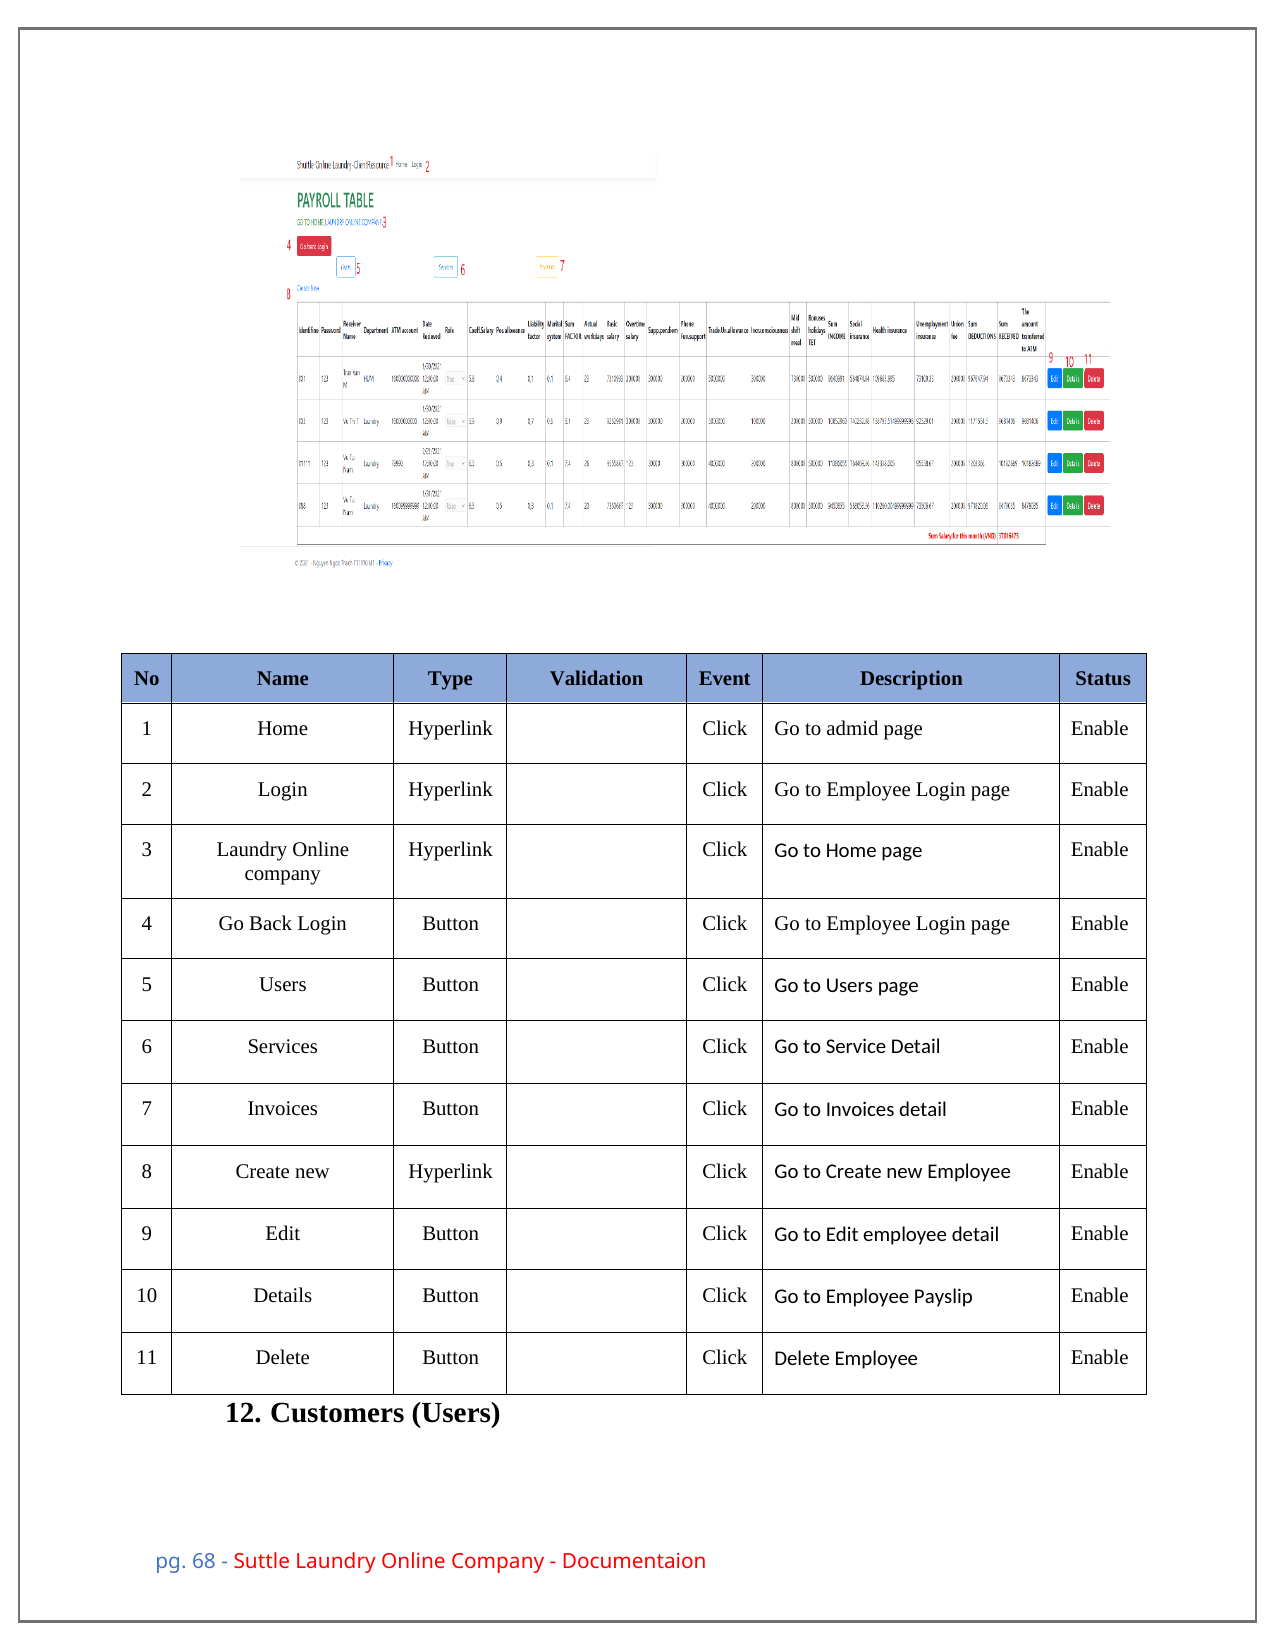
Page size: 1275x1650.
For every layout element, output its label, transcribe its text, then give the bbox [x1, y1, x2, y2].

table_cell 4 [122, 899, 171, 958]
table_cell Enable [1060, 825, 1146, 898]
table_cell Click [687, 1209, 762, 1269]
table_cell [507, 704, 686, 763]
table_cell Go to Create new Employee [763, 1146, 1059, 1207]
table_cell Users [172, 959, 393, 1020]
table_cell Hyperlink [394, 825, 506, 898]
table_cell Go to Employee Login page [763, 764, 1059, 823]
table_cell Hyperlink [394, 1146, 506, 1207]
table_cell Details [172, 1270, 393, 1332]
table_cell Click [687, 899, 762, 958]
list Customers (Users) [225, 1395, 1125, 1429]
table_cell Enable [1060, 1021, 1146, 1082]
table_cell [507, 1270, 686, 1332]
table_cell Go to Edit employee detail [763, 1209, 1059, 1269]
table_cell 1 [122, 704, 171, 763]
table_header Description [763, 654, 1059, 702]
table_cell Enable [1060, 704, 1146, 763]
table_cell [507, 1209, 686, 1269]
table_cell 7 [122, 1084, 171, 1145]
table_cell 6 [122, 1021, 171, 1082]
table_cell Enable [1060, 1270, 1146, 1332]
table_cell Login [172, 764, 393, 823]
table_cell Hyperlink [394, 764, 506, 823]
table_cell [507, 1021, 686, 1082]
table_cell Enable [1060, 1146, 1146, 1207]
table_header Name [172, 654, 393, 702]
table_cell [507, 899, 686, 958]
table_cell Click [687, 704, 762, 763]
table_cell Invoices [172, 1084, 393, 1145]
table_cell Create new [172, 1146, 393, 1207]
table_cell Button [394, 1021, 506, 1082]
table_cell Go to Service Detail [763, 1021, 1059, 1082]
table_header Type [394, 654, 506, 702]
table_cell [507, 1084, 686, 1145]
table_cell Hyperlink [394, 704, 506, 763]
table_cell Delete Employee [763, 1333, 1059, 1394]
table_cell Edit [172, 1209, 393, 1269]
table_cell 11 [122, 1333, 171, 1394]
table_header Validation [507, 654, 686, 702]
table_cell Enable [1060, 1333, 1146, 1394]
table_cell Services [172, 1021, 393, 1082]
table_cell Button [394, 959, 506, 1020]
table_cell Click [687, 1084, 762, 1145]
table_cell Go to Invoices detail [763, 1084, 1059, 1145]
table_cell Home [172, 704, 393, 763]
table_cell Enable [1060, 899, 1146, 958]
table_cell [507, 764, 686, 823]
table_cell Go to Home page [763, 825, 1059, 898]
table_cell Laundry Online company [172, 825, 393, 898]
table_cell Button [394, 1084, 506, 1145]
table_cell 3 [122, 825, 171, 898]
table_cell Go Back Login [172, 899, 393, 958]
table_cell Go to Users page [763, 959, 1059, 1020]
table_cell [507, 825, 686, 898]
table_cell Button [394, 1333, 506, 1394]
table_cell Click [687, 825, 762, 898]
table_cell Click [687, 764, 762, 823]
table_cell 10 [122, 1270, 171, 1332]
table_header No [122, 654, 171, 702]
table_cell Click [687, 1146, 762, 1207]
table_cell 5 [122, 959, 171, 1020]
table_cell 2 [122, 764, 171, 823]
picture [239, 150, 1111, 577]
table_cell Button [394, 899, 506, 958]
table_cell Enable [1060, 764, 1146, 823]
table_cell [507, 1333, 686, 1394]
table_cell [507, 1146, 686, 1207]
table_cell Go to Employee Payslip [763, 1270, 1059, 1332]
table_cell 9 [122, 1209, 171, 1269]
table_cell Button [394, 1270, 506, 1332]
table_cell [507, 959, 686, 1020]
table_cell 8 [122, 1146, 171, 1207]
table_header Event [687, 654, 762, 702]
table_cell Click [687, 959, 762, 1020]
table_cell Go to admid page [763, 704, 1059, 763]
table_header Status [1060, 654, 1146, 702]
table_cell Enable [1060, 959, 1146, 1020]
table_cell Go to Employee Login page [763, 899, 1059, 958]
table_cell Click [687, 1270, 762, 1332]
table_cell Click [687, 1333, 762, 1394]
table_cell Click [687, 1021, 762, 1082]
table_cell Button [394, 1209, 506, 1269]
table_cell Enable [1060, 1209, 1146, 1269]
table_cell Delete [172, 1333, 393, 1394]
table_cell Enable [1060, 1084, 1146, 1145]
